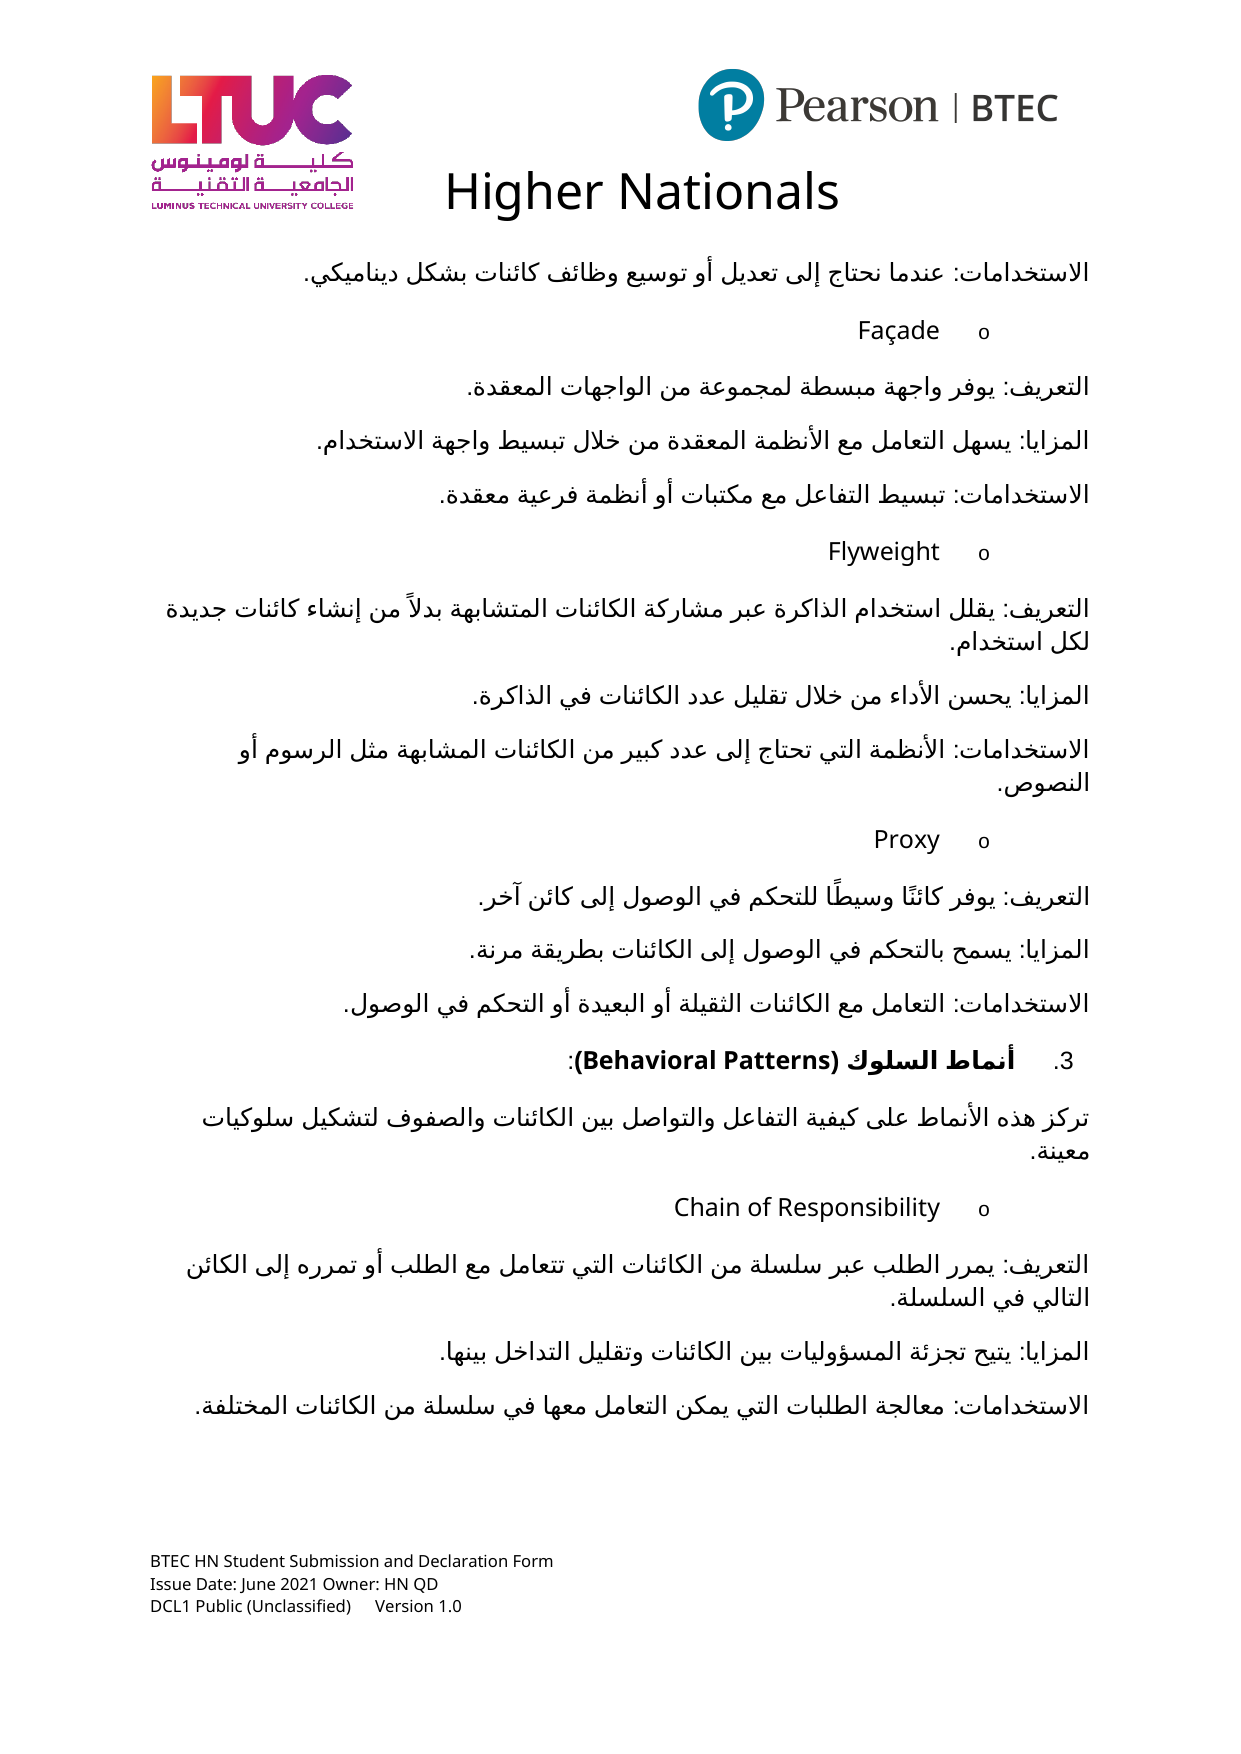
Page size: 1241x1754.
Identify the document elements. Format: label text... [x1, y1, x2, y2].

text الاستخدامات: عندما نحتاج إلى تعديل أو توسيع وظائف كائنات بشكل ديناميكي. [150, 258, 1090, 287]
text الاستخدامات: التعامل مع الكائنات الثقيلة أو البعيدة أو التحكم في الوصول. [150, 989, 1090, 1018]
text التعريف: يقلل استخدام الذاكرة عبر مشاركة الكائنات المتشابهة بدلاً من إنشاء كائنات جديدة لكل استخدام. [150, 594, 1090, 656]
text التعريف: يمرر الطلب عبر سلسلة من الكائنات التي تتعامل مع الطلب أو تمرره إلى الكائن التالي في السلسلة. [150, 1250, 1090, 1312]
text المزايا: يتيح تجزئة المسؤوليات بين الكائنات وتقليل التداخل بينها. [150, 1337, 1090, 1366]
text الاستخدامات: الأنظمة التي تحتاج إلى عدد كبير من الكائنات المشابهة مثل الرسوم أو النصوص. [150, 734, 1090, 796]
text التعريف: يوفر كائنًا وسيطًا للتحكم في الوصول إلى كائن آخر. [150, 881, 1090, 910]
list Proxy [150, 821, 978, 856]
picture [150, 73, 354, 210]
picture [690, 61, 1069, 146]
text الاستخدامات: معالجة الطلبات التي يمكن التعامل معها في سلسلة من الكائنات المختلفة. [150, 1391, 1090, 1419]
text الاستخدامات: تبسيط التفاعل مع مكتبات أو أنظمة فرعية معقدة. [150, 480, 1090, 509]
list Chain of Responsibility [150, 1190, 978, 1224]
text التعريف: يوفر واجهة مبسطة لمجموعة من الواجهات المعقدة. [150, 372, 1090, 401]
text المزايا: يسهل التعامل مع الأنظمة المعقدة من خلال تبسيط واجهة الاستخدام. [150, 426, 1090, 455]
list أنماط السلوك (Behavioral Patterns): [150, 1043, 1053, 1077]
list Flyweight [150, 534, 978, 568]
text المزايا: يسمح بالتحكم في الوصول إلى الكائنات بطريقة مرنة. [150, 935, 1090, 964]
list Façade [150, 312, 978, 346]
text تركز هذه الأنماط على كيفية التفاعل والتواصل بين الكائنات والصفوف لتشكيل سلوكيات معينة. [150, 1103, 1090, 1165]
text المزايا: يحسن الأداء من خلال تقليل عدد الكائنات في الذاكرة. [150, 681, 1090, 709]
